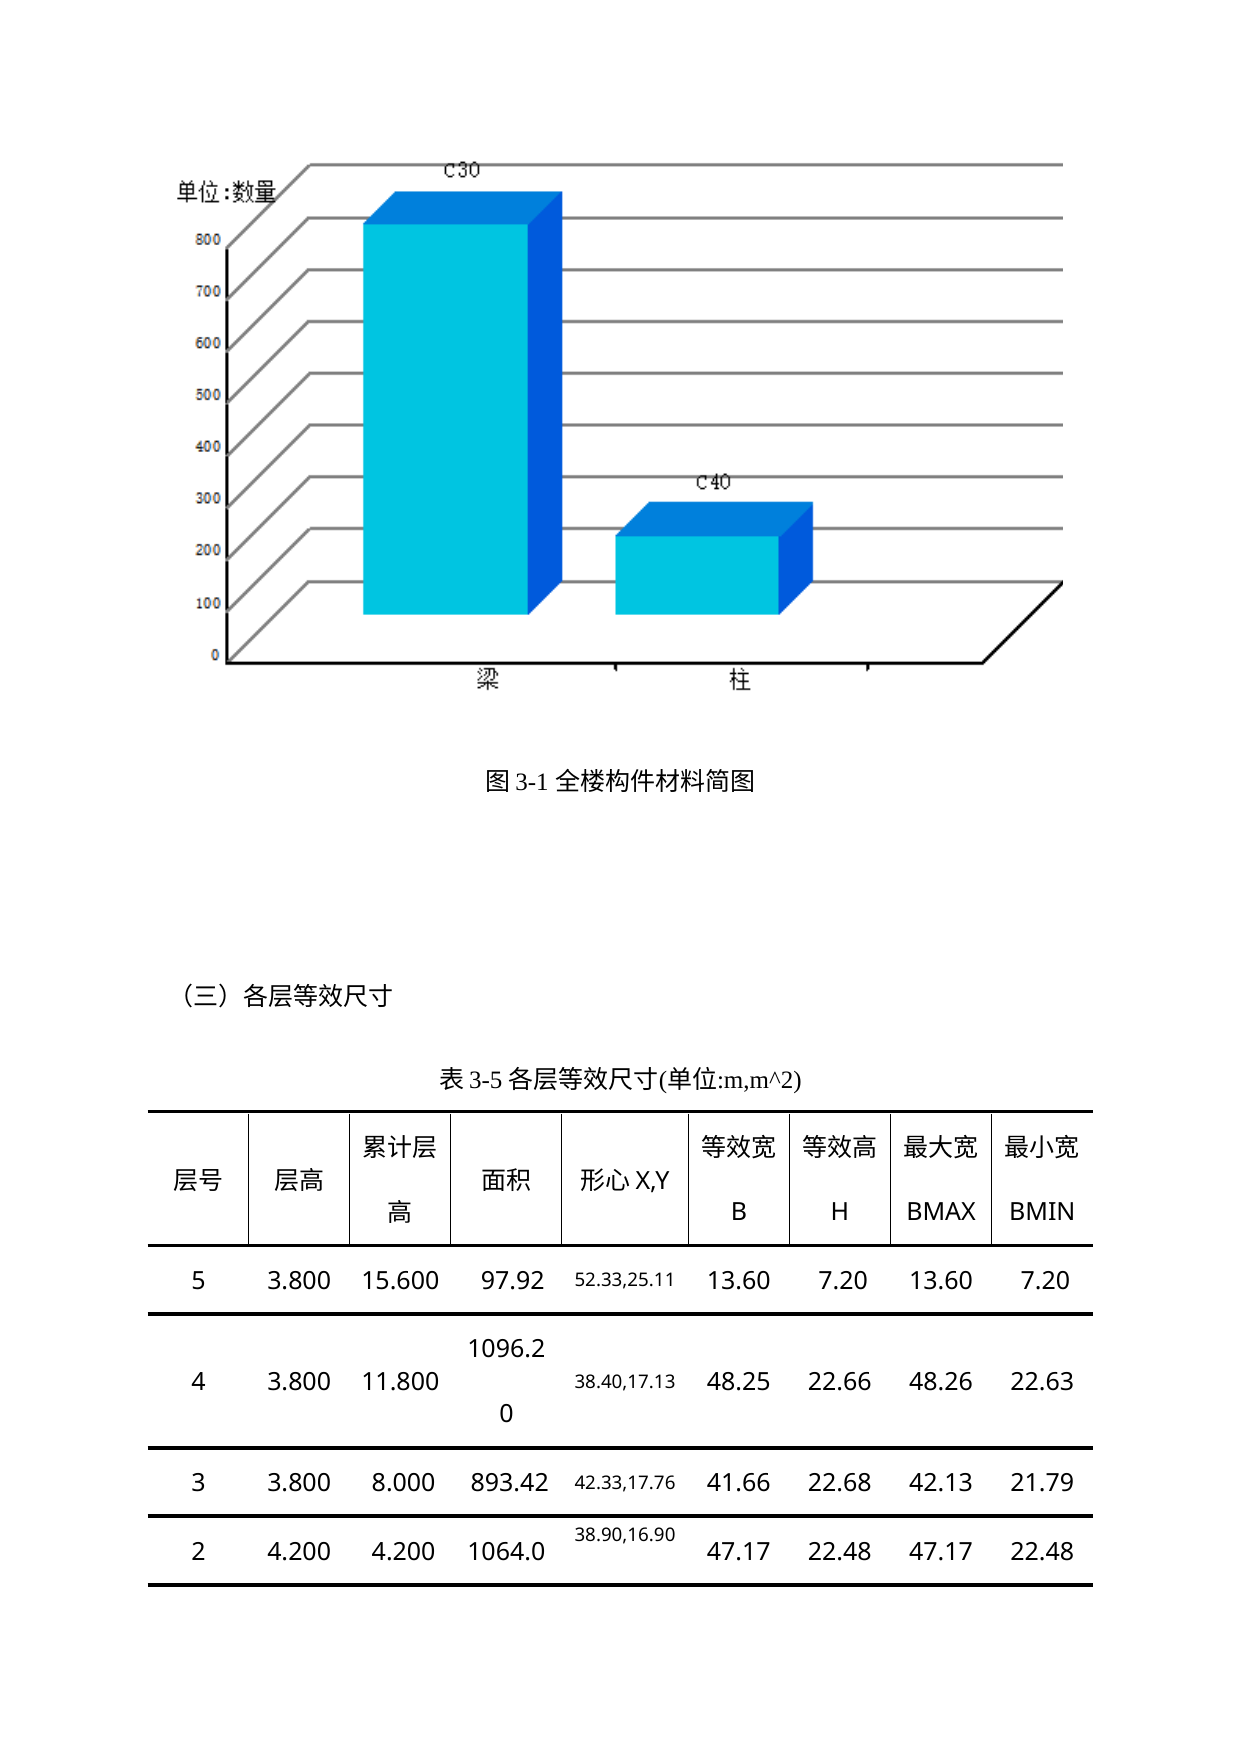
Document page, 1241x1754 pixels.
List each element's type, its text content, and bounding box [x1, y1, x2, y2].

table_cell 4 [148, 1316, 248, 1446]
table_cell 52.33,25.11 [562, 1247, 688, 1312]
table_cell 3.800 [249, 1247, 349, 1312]
picture [177, 129, 1063, 720]
table_cell 13.60 [890, 1247, 991, 1312]
table_header 层号 [148, 1113, 248, 1243]
text 图3-1 全楼构件材料简图 [118, 747, 1122, 812]
table_cell 22.63 [991, 1316, 1093, 1446]
table_cell 48.25 [688, 1316, 789, 1446]
table_cell 47.17 [688, 1518, 789, 1583]
table_cell 4.200 [249, 1518, 349, 1583]
table_cell 3.800 [249, 1316, 349, 1446]
table_header 面积 [451, 1113, 561, 1243]
table_cell 22.48 [991, 1518, 1093, 1583]
table_cell 15.600 [350, 1247, 451, 1312]
table_cell 38.40,17.13 [562, 1316, 688, 1446]
table_cell 7.20 [991, 1247, 1093, 1312]
table_header 形心X,Y [562, 1113, 688, 1243]
table_header 最大宽BMAX [891, 1113, 991, 1243]
table_cell 97.92 [451, 1247, 562, 1312]
table_cell 2 [148, 1518, 248, 1583]
table_cell 7.20 [789, 1247, 890, 1312]
table_cell 42.33,17.76 [562, 1450, 688, 1514]
table_cell 1096.20 [451, 1316, 562, 1446]
table_cell 21.79 [991, 1450, 1093, 1514]
table_cell 8.000 [350, 1450, 451, 1514]
table_header 累计层高 [350, 1113, 450, 1243]
table_cell 893.42 [451, 1450, 562, 1514]
table_cell 4.200 [350, 1518, 451, 1583]
table_cell 5 [148, 1247, 248, 1312]
table_cell 13.60 [688, 1247, 789, 1312]
table_cell 41.66 [688, 1450, 789, 1514]
table_cell 3 [148, 1450, 248, 1514]
text （三）各层等效尺寸 [118, 962, 1122, 1027]
table_cell 1064.03 [451, 1518, 562, 1583]
table_cell 22.66 [789, 1316, 890, 1446]
table_cell 22.48 [789, 1518, 890, 1583]
table_cell 42.13 [890, 1450, 991, 1514]
text 表3-5 各层等效尺寸(单位:m,m^2) [118, 1045, 1122, 1110]
table_cell 48.26 [890, 1316, 991, 1446]
table_cell 22.68 [789, 1450, 890, 1514]
table_cell 38.90,16.90 [562, 1518, 688, 1583]
table_cell 47.17 [890, 1518, 991, 1583]
table_header 等效宽B [689, 1113, 789, 1243]
table_header 最小宽BMIN [992, 1113, 1093, 1243]
table_cell 3.800 [249, 1450, 349, 1514]
table_header 等效高H [790, 1113, 890, 1243]
table_header 层高 [249, 1113, 349, 1243]
table_cell 11.800 [350, 1316, 451, 1446]
